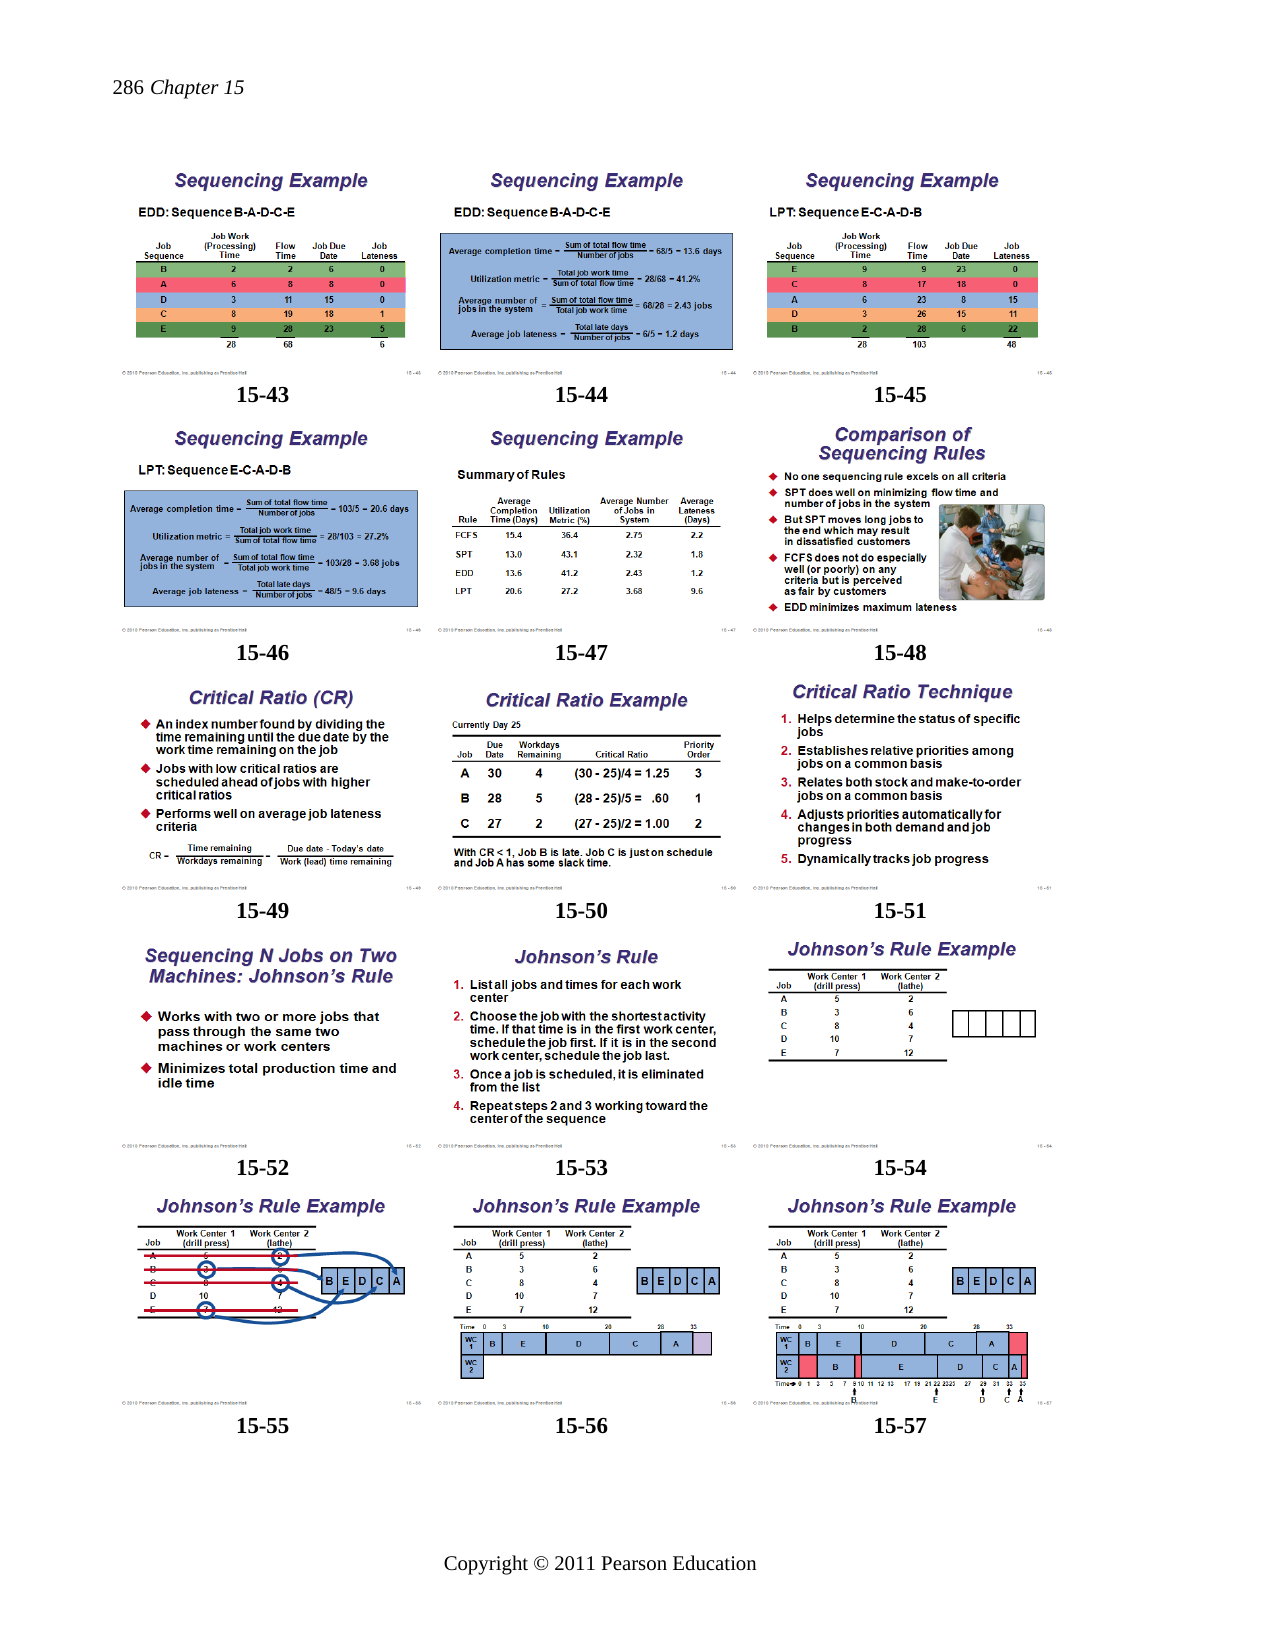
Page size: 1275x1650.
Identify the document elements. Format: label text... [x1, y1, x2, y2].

text 15-52 15-53 15-54 [112, 1154, 1087, 1181]
text 15-49 15-50 15-51 [112, 897, 1087, 923]
picture [112, 149, 1060, 382]
text 15-43 15-44 15-45 [112, 381, 1087, 408]
picture [112, 407, 1060, 639]
picture [112, 923, 1060, 1155]
text 15-55 15-56 15-57 [112, 1412, 1087, 1438]
picture [112, 665, 1060, 897]
picture [112, 1180, 1060, 1412]
text 15-46 15-47 15-48 [112, 639, 1087, 665]
